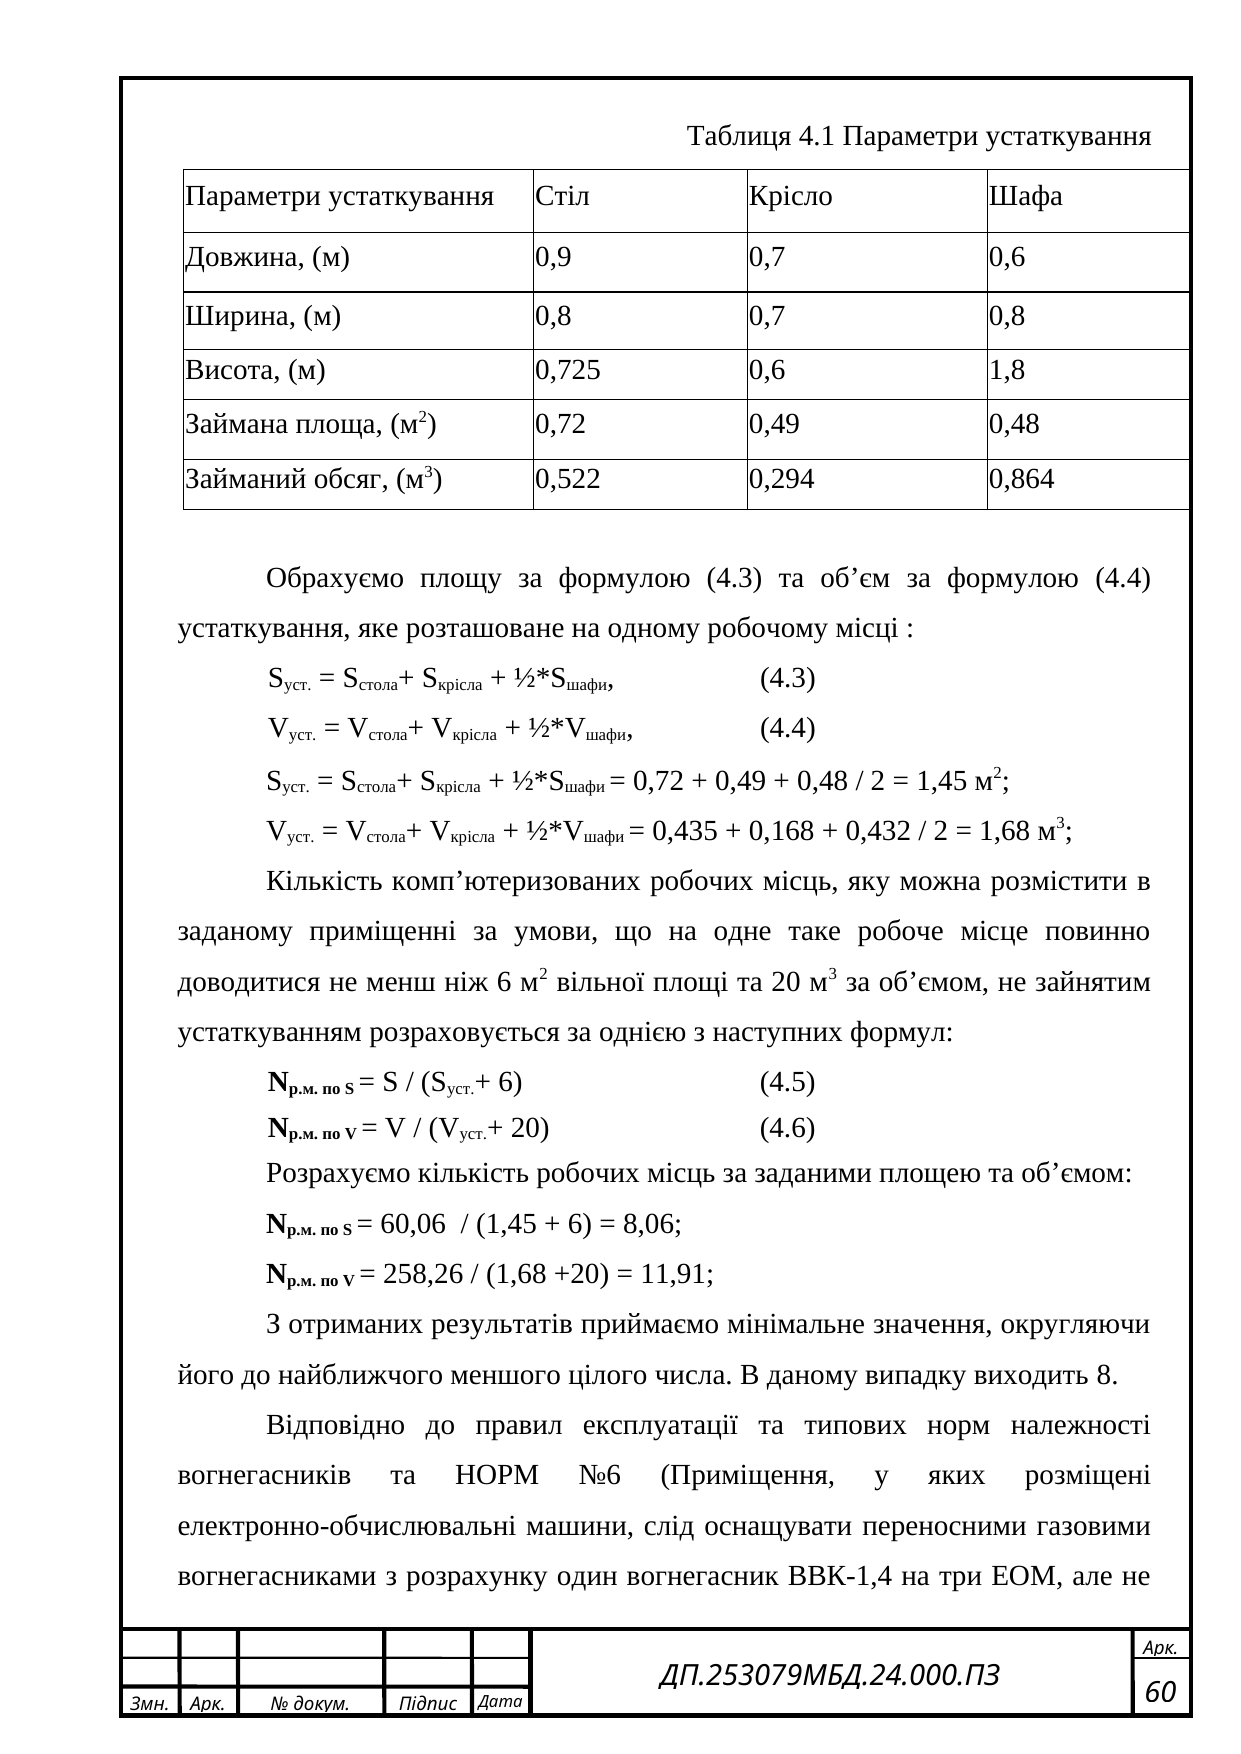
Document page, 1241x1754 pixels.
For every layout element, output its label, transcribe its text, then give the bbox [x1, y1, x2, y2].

table_cell 0,48 [988, 400, 1189, 459]
table_header (4.3) [660, 660, 1152, 711]
table_cell 0,7 [748, 233, 987, 291]
table_cell Займаний обсяг, (м3) [184, 460, 533, 508]
table_cell 0,522 [534, 460, 747, 508]
text Nр.м. по V = 258,26 / (1,68 +20) = 11,91; [177, 1256, 1152, 1290]
table_cell 0,49 [748, 400, 987, 459]
table_cell Vуст. = Vстола+ Vкрісла + ½*Vшафи, [168, 711, 660, 763]
text З отриманих результатів приймаємо мінімальне значення, округляючи його до найближчого меншого цілого числа. В даному випадку виходить 8. [177, 1306, 1152, 1390]
table_cell 0,8 [988, 293, 1189, 349]
table_cell 0,9 [534, 233, 747, 291]
table_cell 0,6 [748, 350, 987, 399]
table_header Стіл [534, 170, 747, 232]
table_cell 0,864 [988, 460, 1189, 508]
table_cell Довжина, (м) [184, 233, 533, 291]
table_header Nр.м. по S = S / (Sуст.+ 6) [168, 1065, 660, 1110]
text Nр.м. по S = 60,06 / (1,45 + 6) = 8,06; [177, 1206, 1152, 1239]
table_header Параметри устаткування [184, 170, 533, 232]
table_cell Nр.м. по V = V / (Vуст.+ 20) [168, 1110, 660, 1156]
table_cell 1,8 [988, 350, 1189, 399]
text Кількість комп’ютеризованих робочих місць, яку можна розмістити в заданому приміщенні за умови, що на одне таке робоче місце повинно доводитися не менш ніж 6 м2 вільної площі та 20 м3 за об’ємом, не зайнятим устаткуванням розраховується за однією з наступних формул: [177, 863, 1152, 1048]
table_cell (4.4) [660, 711, 1152, 763]
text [177, 1407, 1152, 1592]
text Vуст. = Vстола+ Vкрісла + ½*Vшафи = 0,435 + 0,168 + 0,432 / 2 = 1,68 м3; [177, 813, 1152, 846]
table_header (4.5) [660, 1065, 1152, 1110]
table_header Шафа [988, 170, 1189, 232]
table_cell 0,72 [534, 400, 747, 459]
table_header Sуст. = Sстола+ Sкрісла + ½*Sшафи, [168, 660, 660, 711]
table_header Крісло [748, 170, 987, 232]
text Sуст. = Sстола+ Sкрісла + ½*Sшафи = 0,72 + 0,49 + 0,48 / 2 = 1,45 м2; [177, 763, 1152, 796]
table_cell Ширина, (м) [184, 293, 533, 349]
table_cell Висота, (м) [184, 350, 533, 399]
table_cell (4.6) [660, 1110, 1152, 1156]
table_cell 0,294 [748, 460, 987, 508]
table_cell 0,725 [534, 350, 747, 399]
table_cell 0,8 [534, 293, 747, 349]
table_cell 0,7 [748, 293, 987, 349]
text Таблиця 4.1 Параметри устаткування [177, 118, 1152, 152]
text Обрахуємо площу за формулою (4.3) та об’єм за формулою (4.4) устаткування, яке розташоване на одному робочому місці : [177, 560, 1152, 644]
text Розрахуємо кількість робочих місць за заданими площею та об’ємом: [177, 1156, 1152, 1189]
table_cell 0,6 [988, 233, 1189, 291]
table_cell Займана площа, (м2) [184, 400, 533, 459]
